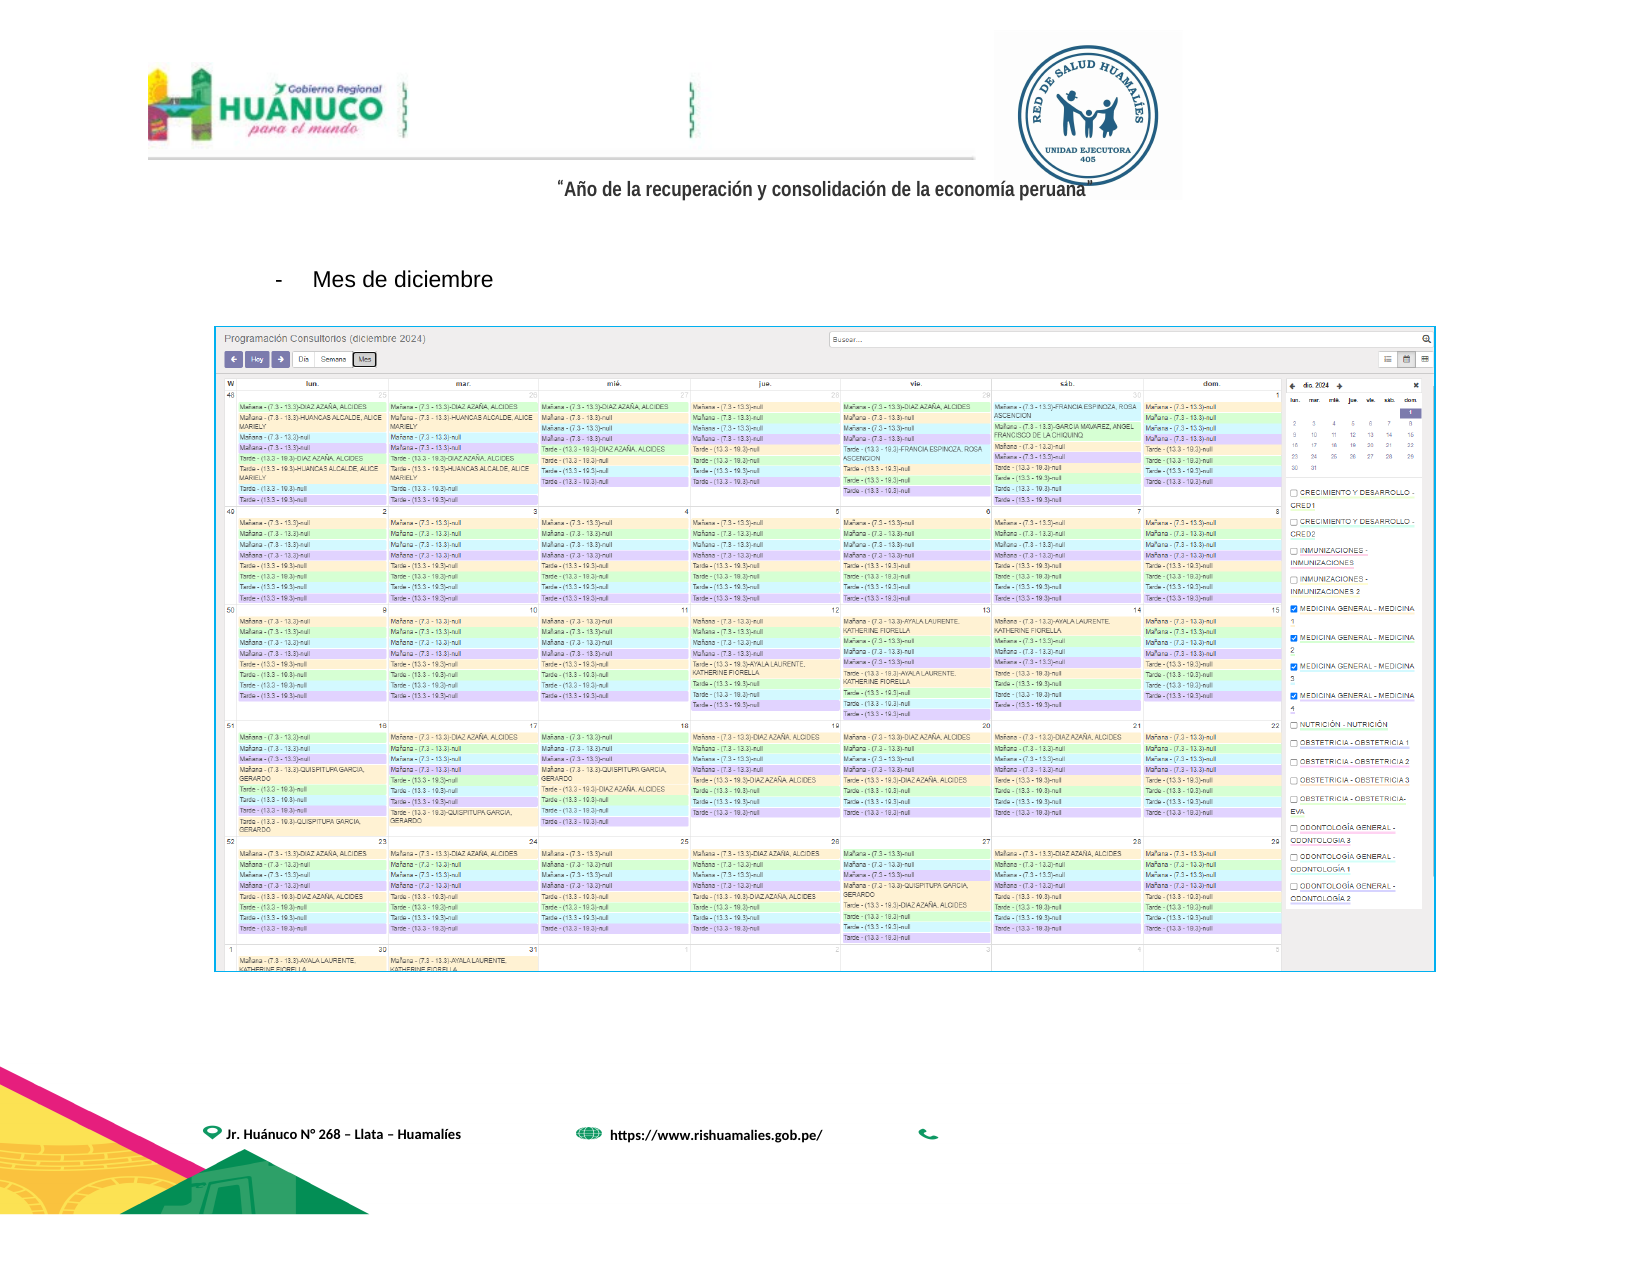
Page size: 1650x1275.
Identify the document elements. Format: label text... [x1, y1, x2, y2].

list Mes de diciembre [275, 266, 1502, 292]
picture [0, 1063, 1192, 1217]
picture [148, 62, 976, 160]
picture [217, 328, 1433, 970]
picture [993, 30, 1183, 200]
